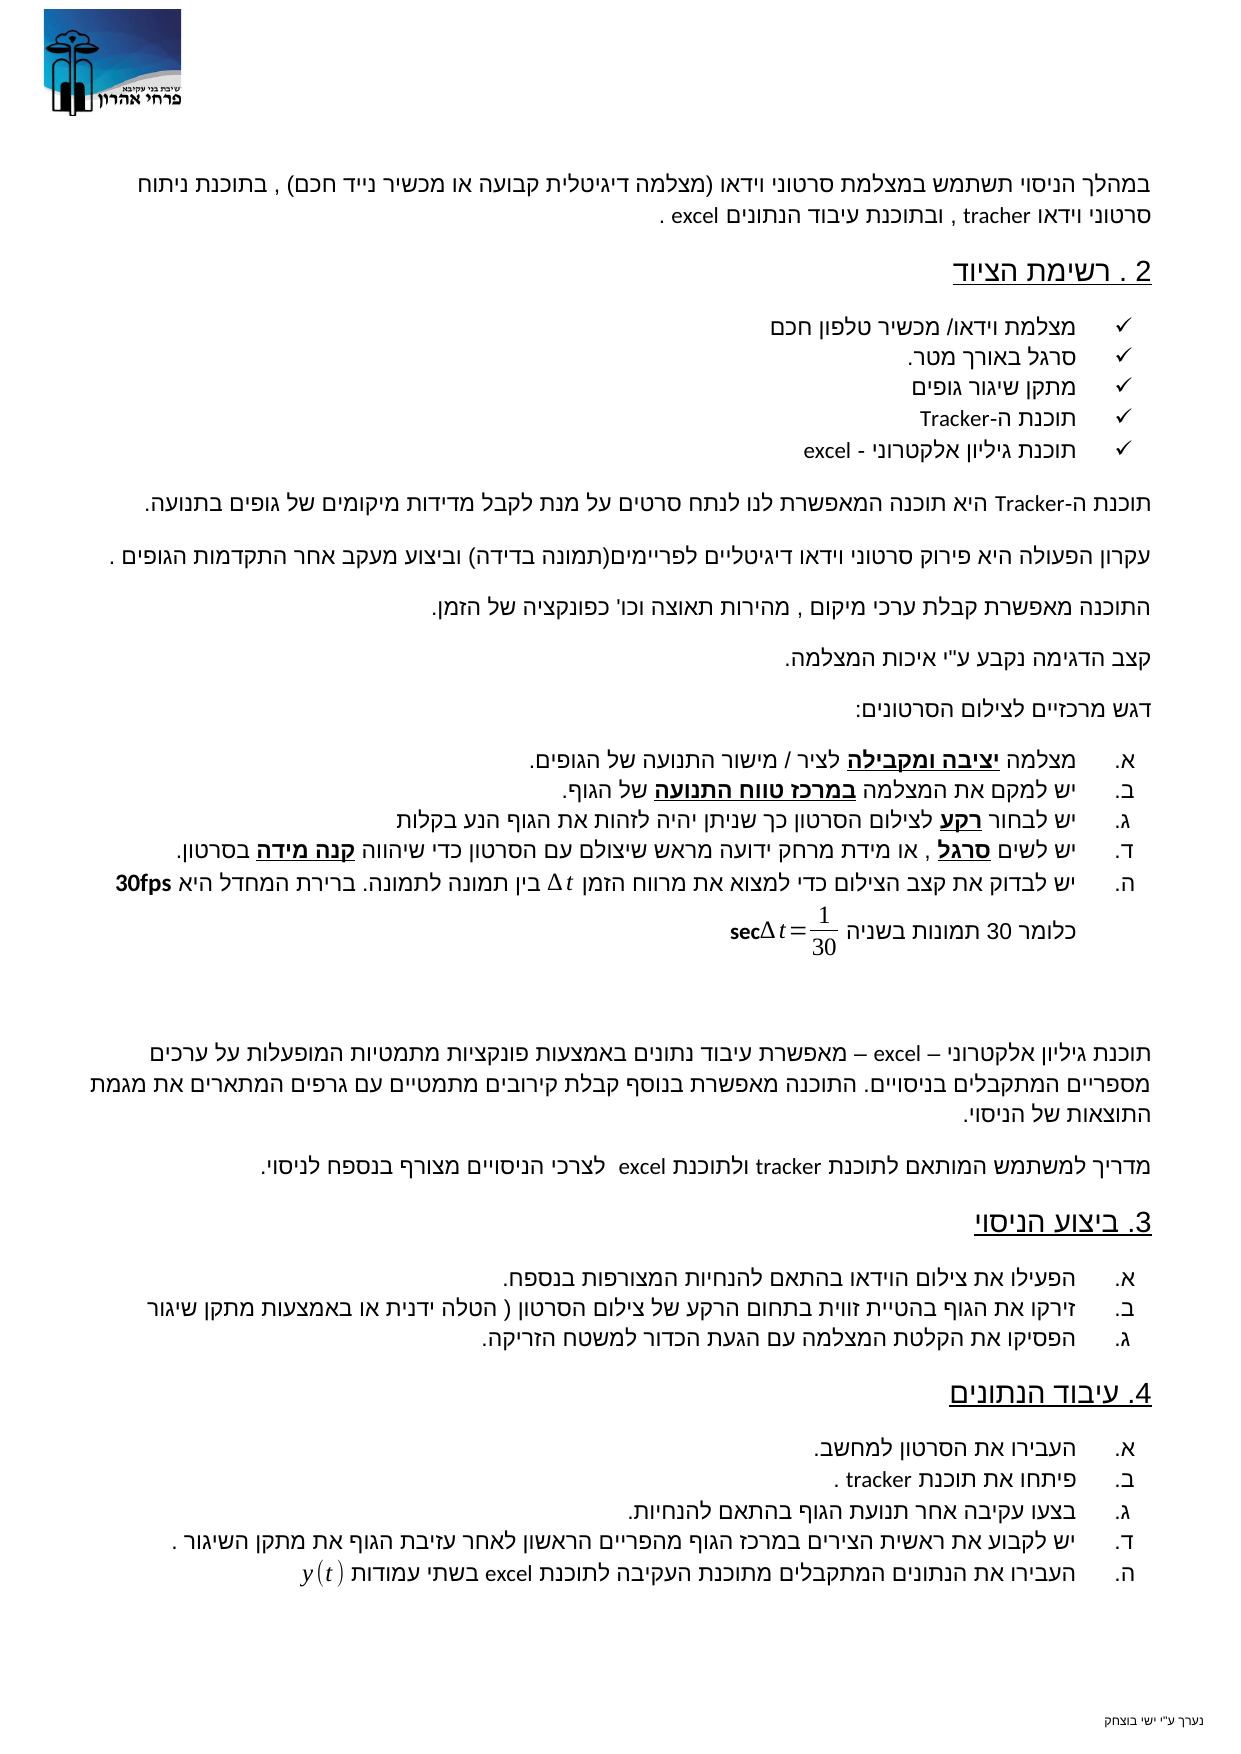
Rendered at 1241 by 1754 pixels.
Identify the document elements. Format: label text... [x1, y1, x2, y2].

list בצעו עקיבה אחר תנועת הגוף בהתאם להנחיות. [89, 1498, 1114, 1524]
list יש לקבוע את ראשית הצירים במרכז הגוף מהפריים הראשון לאחר עזיבת הגוף את מתקן השיגור . [89, 1528, 1114, 1554]
list העבירו את הנתונים המתקבלים מתוכנת העקיבה לתוכנת excel בשתי עמודות [89, 1558, 1114, 1588]
text 2 . רשימת הציוד [89, 254, 1152, 288]
list יש לבחור רקע לצילום הסרטון כך שניתן יהיה לזהות את הגוף הנע בקלות [89, 807, 1114, 833]
text 4. עיבוד הנתונים [89, 1376, 1152, 1409]
list הפעילו את צילום הוידאו בהתאם להנחיות המצורפות בנספח. [89, 1264, 1114, 1291]
text דגש מרכזיים לצילום הסרטונים: [89, 696, 1152, 722]
text עקרון הפעולה היא פירוק סרטוני וידאו דיגיטליים לפריימים(תמונה בדידה) וביצוע מעקב אחר התקדמות הגופים . [89, 543, 1152, 569]
text במהלך הניסוי תשתמש במצלמת סרטוני וידאו (מצלמה דיגיטלית קבועה או מכשיר נייד חכם) , בתוכנת ניתוח סרטוני וידאו tracher , ובתוכנת עיבוד הנתונים excel . [89, 171, 1152, 229]
picture [43, 53, 48, 61]
text תוכנת ה-Tracker היא תוכנה המאפשרת לנו לנתח סרטים על מנת לקבל מדידות מיקומים של גופים בתנועה. [89, 489, 1152, 518]
list מצלמת וידאו/ מכשיר טלפון חכם [89, 314, 1114, 340]
list מתקן שיגור גופים [89, 374, 1114, 401]
text קצב הדגימה נקבע ע"י איכות המצלמה. [89, 645, 1152, 671]
text 3. ביצוע הניסוי [89, 1205, 1152, 1239]
picture [43, 9, 182, 116]
list יש לבדוק את קצב הצילום כדי למצוא את מרווח הזמן בין תמונה לתמונה. ברירת המחדל היא 30fps כלומר 30 תמונות בשניה sec [89, 868, 1114, 961]
text התוכנה מאפשרת קבלת ערכי מיקום , מהירות תאוצה וכו' כפונקציה של הזמן. [89, 594, 1152, 620]
list פיתחו את תוכנת tracker . [89, 1466, 1114, 1493]
text מדריך למשתמש המותאם לתוכנת tracker ולתוכנת excel לצרכי הניסויים מצורף בנספח לניסוי. [89, 1152, 1152, 1180]
list תוכנת גיליון אלקטרוני - excel [89, 437, 1114, 464]
list יש למקם את המצלמה במרכז טווח התנועה של הגוף. [89, 777, 1114, 803]
list תוכנת ה-Tracker [89, 404, 1114, 432]
list יש לשים סרגל , או מידת מרחק ידועה מראש שיצולם עם הסרטון כדי שיהווה קנה מידה בסרטון. [89, 837, 1114, 864]
list הפסיקו את הקלטת המצלמה עם הגעת הכדור למשטח הזריקה. [89, 1325, 1114, 1351]
list זירקו את הגוף בהטיית זווית בתחום הרקע של צילום הסרטון ( הטלה ידנית או באמצעות מתקן שיגור [89, 1295, 1114, 1321]
text תוכנת גיליון אלקטרוני – excel – מאפשרת עיבוד נתונים באמצעות פונקציות מתמטיות המופעלות על ערכים מספריים המתקבלים בניסויים. התוכנה מאפשרת בנוסף קבלת קירובים מתמטיים עם גרפים המתארים את מגמת התוצאות של הניסוי. [89, 1039, 1152, 1127]
list סרגל באורך מטר. [89, 344, 1114, 370]
list העבירו את הסרטון למחשב. [89, 1435, 1114, 1462]
list מצלמה יציבה ומקבילה לציר / מישור התנועה של הגופים. [89, 747, 1114, 773]
